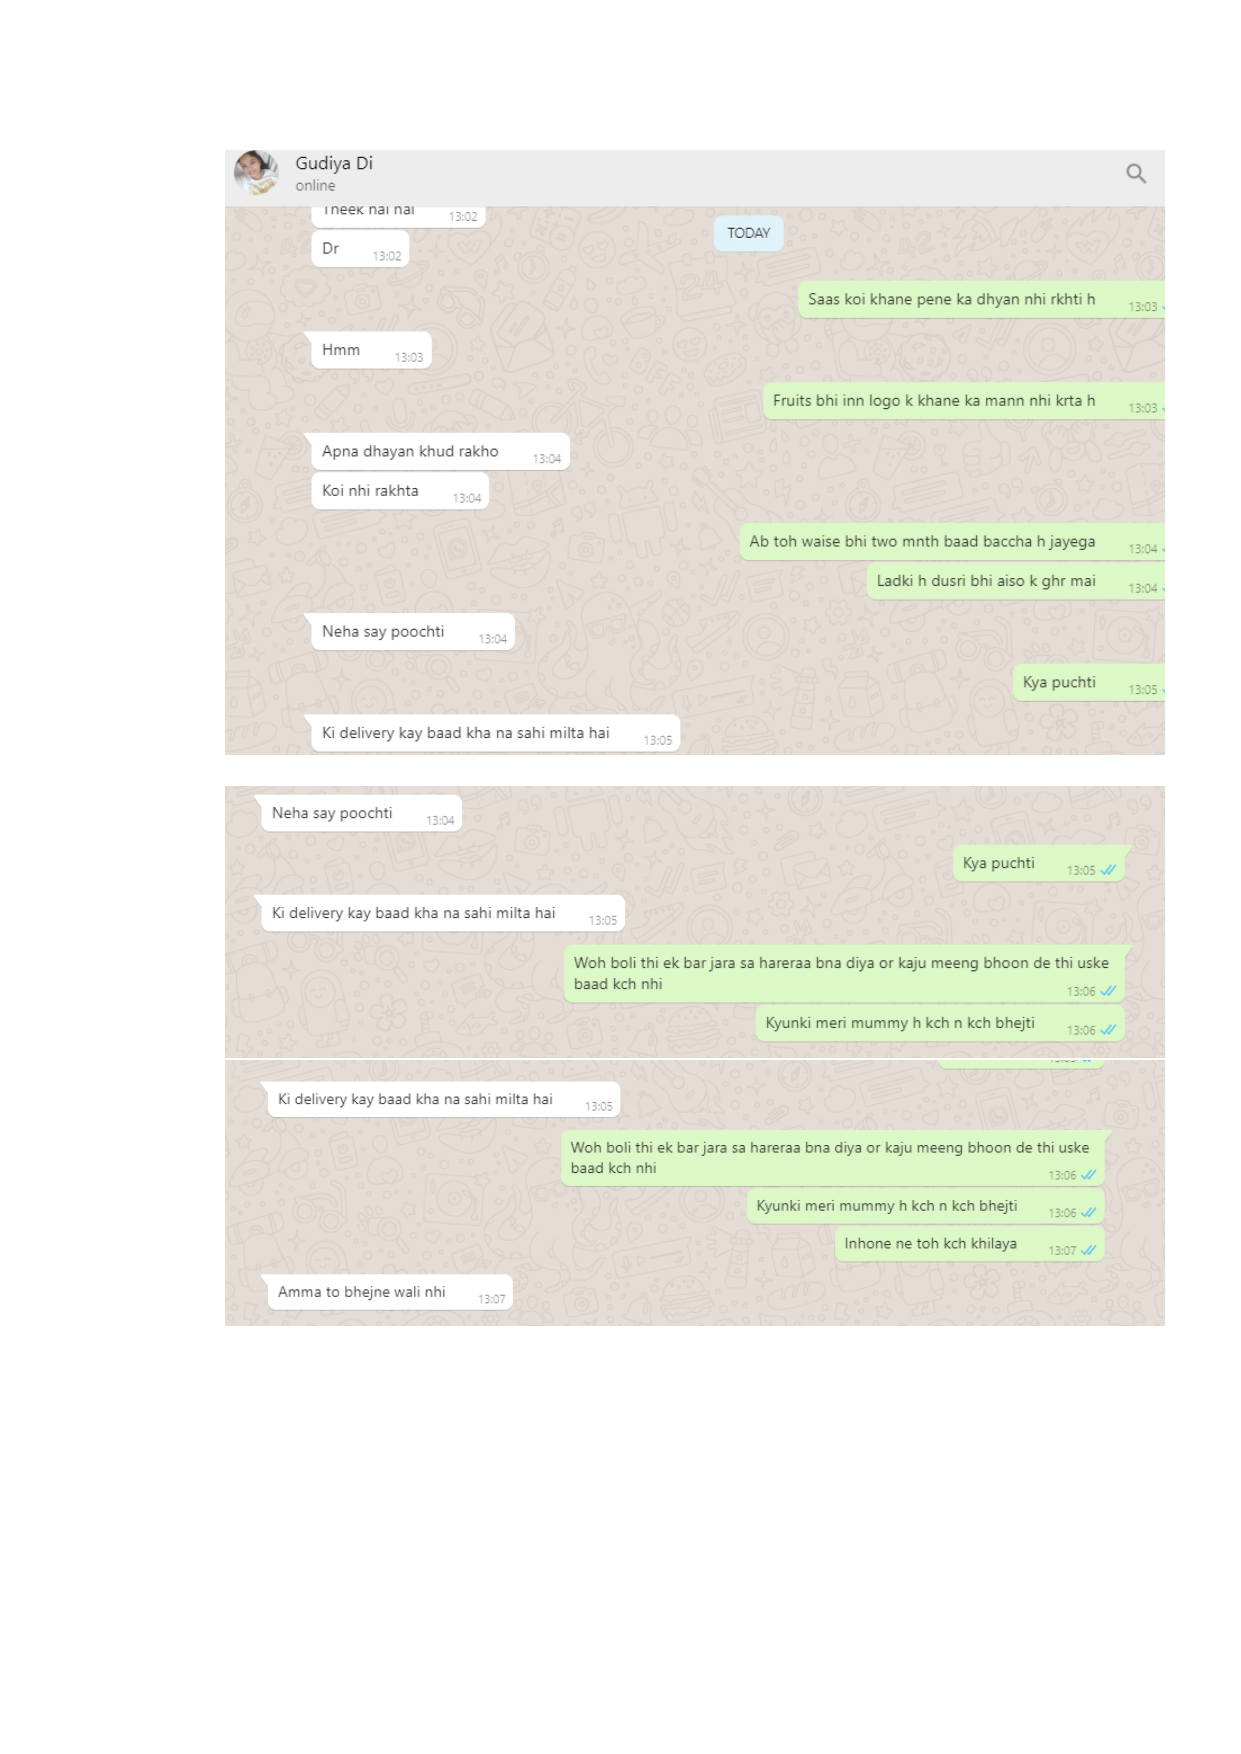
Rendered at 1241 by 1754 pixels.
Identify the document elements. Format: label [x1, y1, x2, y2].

picture [225, 1060, 1166, 1326]
picture [225, 786, 1166, 1058]
picture [225, 150, 1166, 755]
